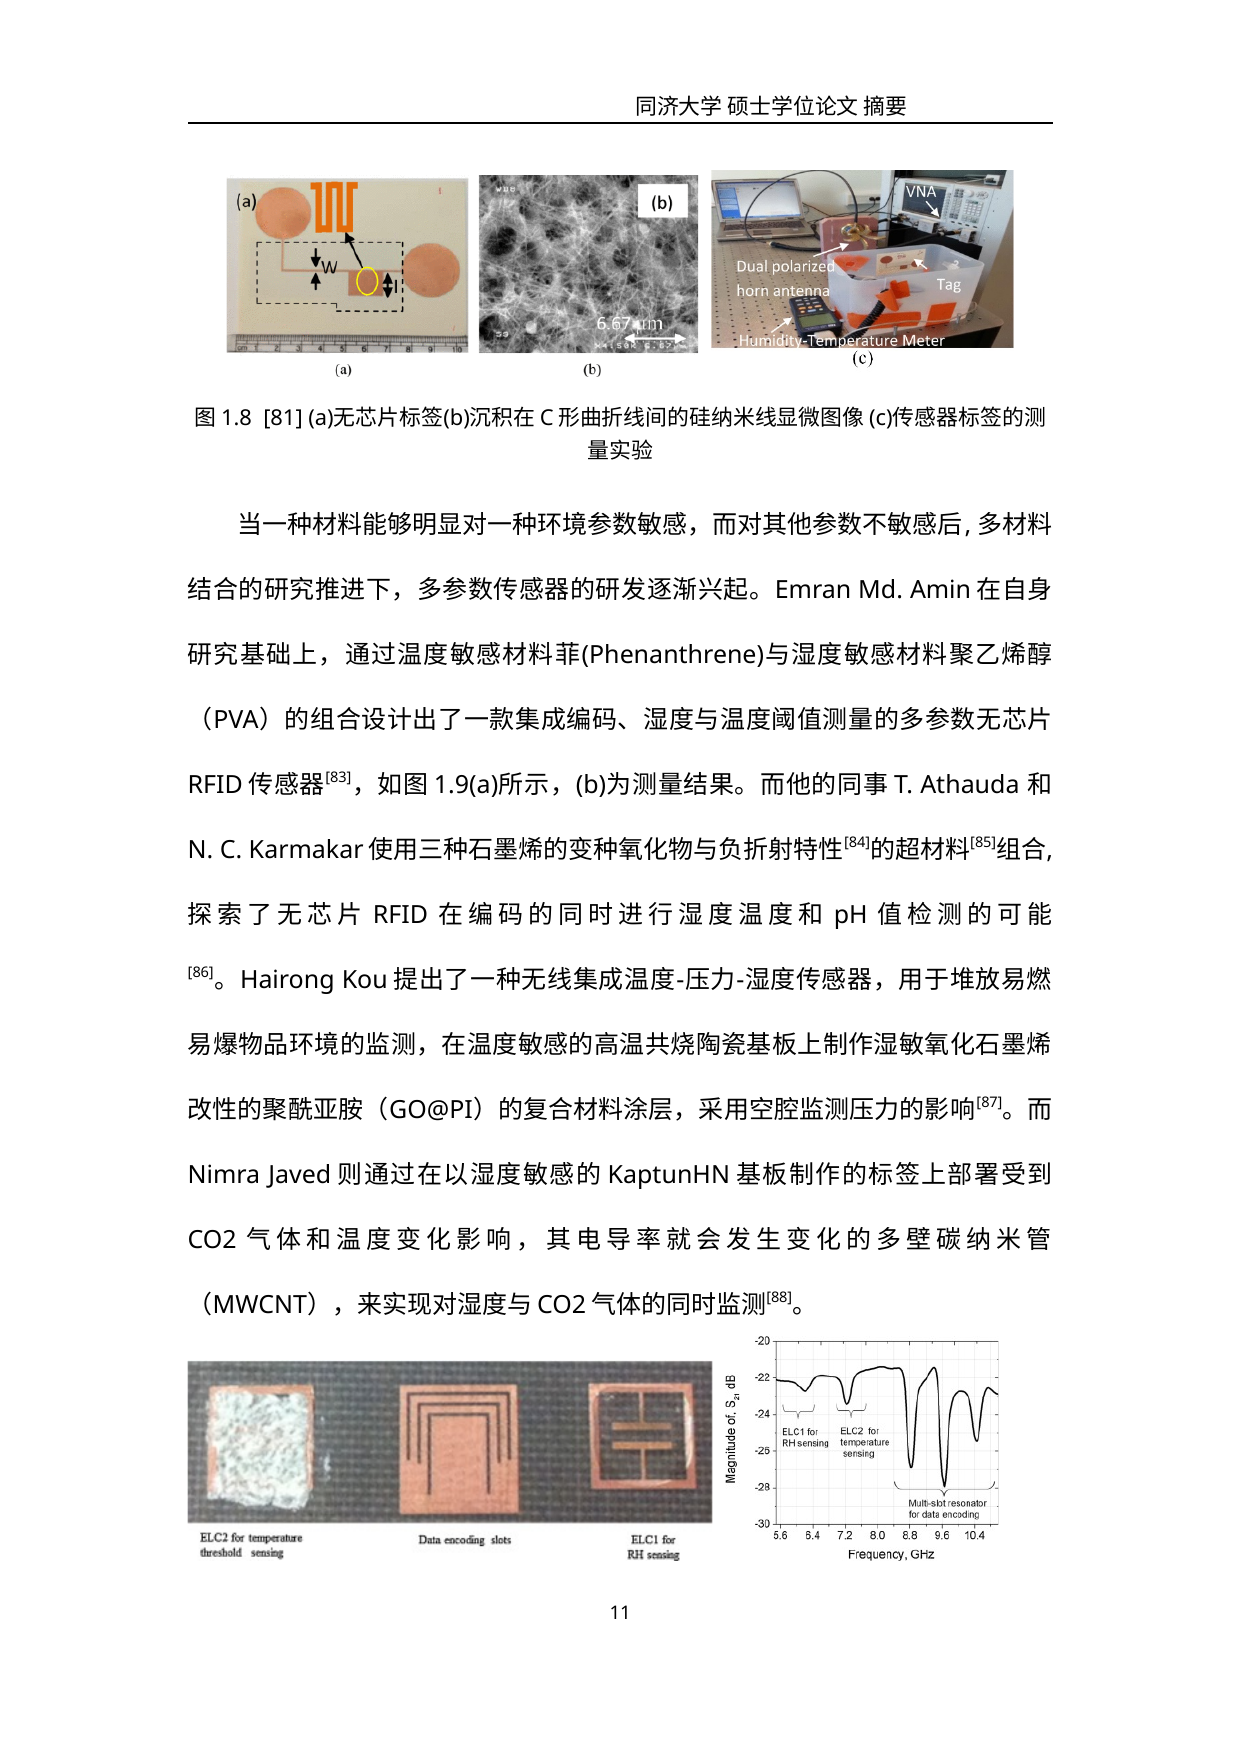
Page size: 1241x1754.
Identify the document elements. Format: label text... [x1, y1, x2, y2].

text 当一种材料能够明显对一种环境参数敏感，而对其他参数不敏感后, 多材料结合的研究推进下，多参数传感器的研发逐渐兴起。Emran Md. Amin在自身研究基础上，通过温度敏感材料菲(Phenanthrene)与湿度敏感材料聚乙烯醇（PVA）的组合设计出了一款集成编码、湿度与温度阈值测量的多参数无芯片RFID传感器[83]，如图1.9(a)所示，(b)为测量结果。而他的同事T. Athauda 和 N. C. Karmakar使用三种石墨烯的变种氧化物与负折射特性[84]的超材料[85]组合,探索了无芯片RFID在编码的同时进行湿度温度和pH值检测的可能[86]。Hairong Kou提出了一种无线集成温度-压力-湿度传感器，用于堆放易燃易爆物品环境的监测，在温度敏感的高温共烧陶瓷基板上制作湿敏氧化石墨烯改性的聚酰亚胺（GO@PI）的复合材料涂层，采用空腔监测压力的影响[87]。而Nimra Javed则通过在以湿度敏感的KaptunHN基板制作的标签上部署受到CO2气体和温度变化影响，其电导率就会发生变化的多壁碳纳米管（MWCNT），来实现对湿度与CO2气体的同时监测[88]。 [187, 490, 1053, 1335]
text 图1.8 [81] (a)无芯片标签(b)沉积在C形曲折线间的硅纳米线显微图像 (c)传感器标签的测量实验 [187, 400, 1053, 465]
picture [187, 1360, 713, 1561]
picture [711, 170, 1014, 377]
picture [226, 175, 699, 377]
picture [725, 1336, 999, 1561]
